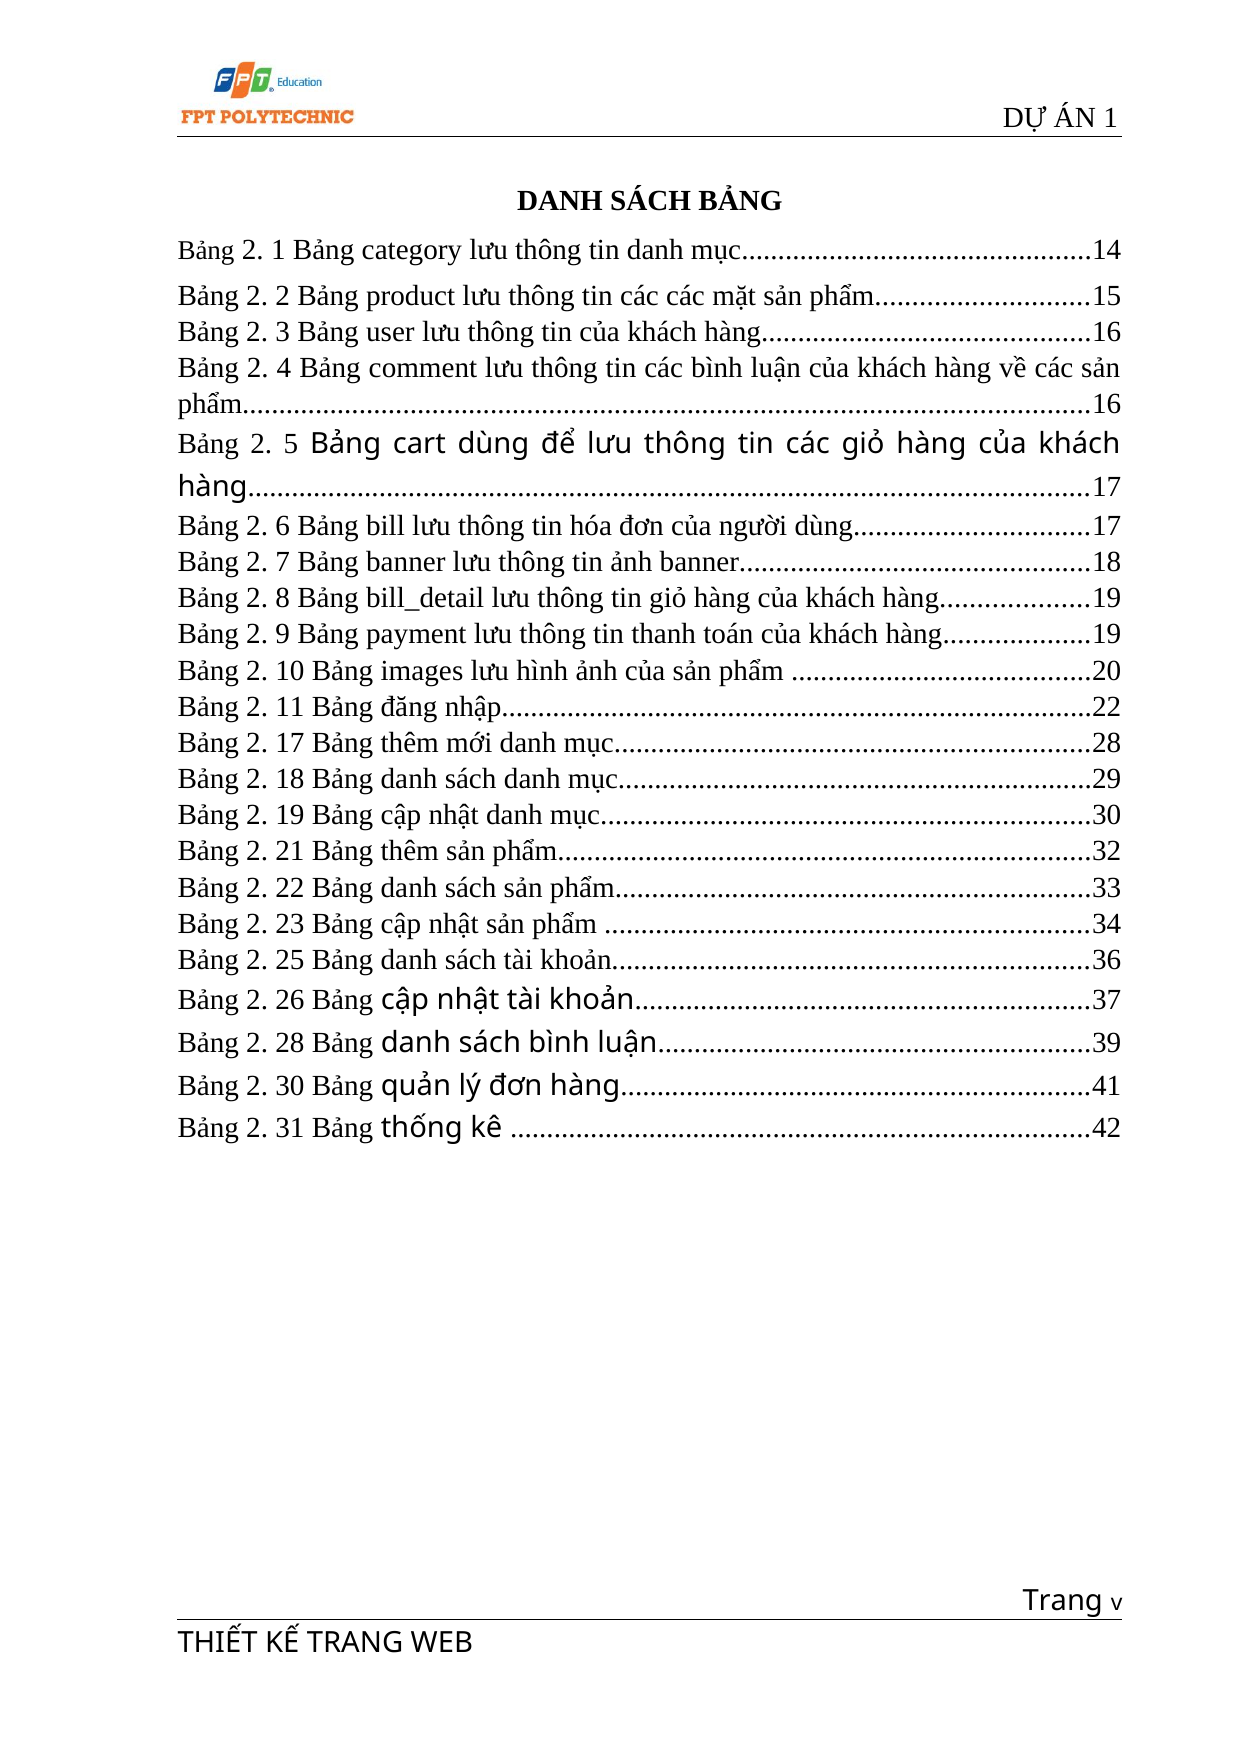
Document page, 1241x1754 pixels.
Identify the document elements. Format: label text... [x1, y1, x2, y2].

text Bảng 2. 7 Bảng banner lưu thông tin ảnh banner 18 [177, 544, 1122, 578]
text Bảng 2. 26 Bảng cập nhật tài khoản 37 [177, 978, 1122, 1018]
text Bảng 2. 5 Bảng cart dùng để lưu thông tin các giỏ hàng của khách hàng 17 [177, 423, 1122, 505]
text Bảng 2. 30 Bảng quản lý đơn hàng 41 [177, 1064, 1122, 1103]
text Bảng 2. 23 Bảng cập nhật sản phẩm 34 [177, 906, 1122, 939]
text Bảng 2. 18 Bảng danh sách danh mục 29 [177, 761, 1122, 795]
text Bảng 2. 17 Bảng thêm mới danh mục 28 [177, 725, 1122, 759]
text Bảng 2. 9 Bảng payment lưu thông tin thanh toán của khách hàng 19 [177, 617, 1122, 650]
text Bảng 2. 1 Bảng category lưu thông tin danh mục 14 [177, 232, 1122, 266]
picture [177, 59, 356, 128]
text Bảng 2. 31 Bảng thống kê 42 [177, 1107, 1122, 1146]
text Bảng 2. 8 Bảng bill_detail lưu thông tin giỏ hàng của khách hàng 19 [177, 581, 1122, 614]
text Bảng 2. 21 Bảng thêm sản phẩm 32 [177, 833, 1122, 867]
text Bảng 2. 25 Bảng danh sách tài khoản 36 [177, 942, 1122, 976]
text DANH SÁCH BẢNG [177, 183, 1122, 217]
text Bảng 2. 22 Bảng danh sách sản phẩm 33 [177, 870, 1122, 903]
text Bảng 2. 10 Bảng images lưu hình ảnh của sản phẩm 20 [177, 653, 1122, 686]
text Bảng 2. 6 Bảng bill lưu thông tin hóa đơn của người dùng 17 [177, 508, 1122, 542]
text Bảng 2. 11 Bảng đăng nhập 22 [177, 689, 1122, 722]
text Bảng 2. 28 Bảng danh sách bình luận 39 [177, 1021, 1122, 1061]
text Bảng 2. 4 Bảng comment lưu thông tin các bình luận của khách hàng về các sản phẩm 16 [177, 350, 1122, 420]
text Bảng 2. 2 Bảng product lưu thông tin các các mặt sản phẩm 15 [177, 278, 1122, 312]
text Bảng 2. 19 Bảng cập nhật danh mục 30 [177, 797, 1122, 831]
text Bảng 2. 3 Bảng user lưu thông tin của khách hàng 16 [177, 314, 1122, 348]
